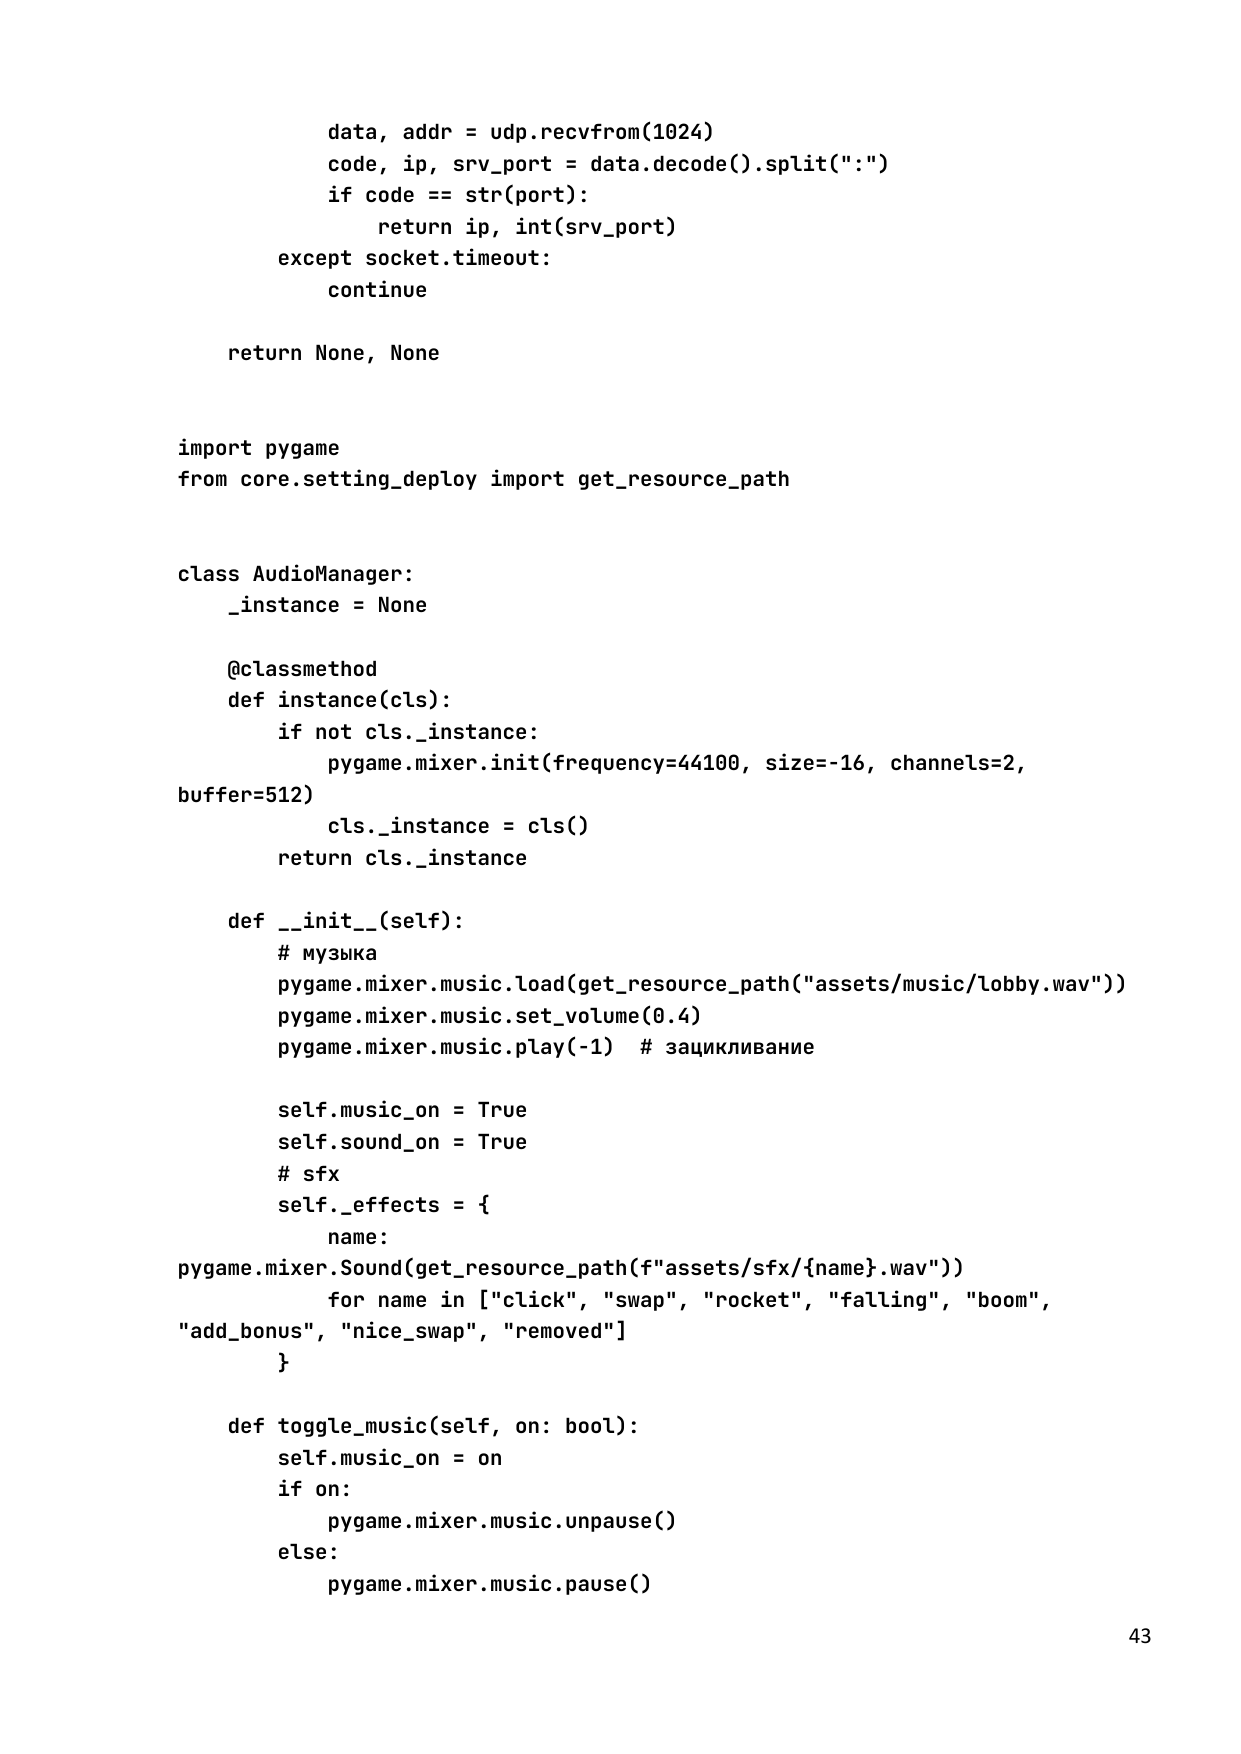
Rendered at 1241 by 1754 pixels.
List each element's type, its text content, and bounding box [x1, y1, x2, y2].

text pygame.mixer.music.set_volume(0.4) [177, 1002, 1152, 1029]
text name: pygame.mixer.Sound(get_resource_path(f"assets/sfx/{name}.wav")) [177, 1223, 1152, 1282]
text else: [177, 1538, 1152, 1566]
text code, ip, srv_port = data.decode().split(":") [177, 150, 1152, 177]
text def toggle_music(self, on: bool): [177, 1412, 1152, 1440]
text if on: [177, 1475, 1152, 1503]
text pygame.mixer.music.play(-1) # зацикливание [177, 1033, 1152, 1061]
text from core.setting_deploy import get_resource_path [177, 465, 1152, 493]
text # музыка [177, 939, 1152, 966]
text } [177, 1349, 1152, 1377]
text return cls._instance [177, 844, 1152, 872]
text @classmethod [177, 655, 1152, 682]
text cls._instance = cls() [177, 812, 1152, 840]
text self.music_on = on [177, 1444, 1152, 1471]
text if code == str(port): [177, 181, 1152, 209]
text self.sound_on = True [177, 1128, 1152, 1156]
text import pygame [177, 434, 1152, 461]
text def instance(cls): [177, 686, 1152, 714]
text def __init__(self): [177, 907, 1152, 935]
text return None, None [177, 339, 1152, 367]
text pygame.mixer.music.unpause() [177, 1507, 1152, 1534]
text # sfx [177, 1160, 1152, 1187]
text continue [177, 276, 1152, 303]
text class AudioManager: [177, 560, 1152, 587]
text for name in ["click", "swap", "rocket", "falling", "boom", "add_bonus", "nice_swap", "removed"] [177, 1286, 1152, 1345]
text _instance = None [177, 592, 1152, 619]
text return ip, int(srv_port) [177, 213, 1152, 240]
text pygame.mixer.music.load(get_resource_path("assets/music/lobby.wav")) [177, 970, 1152, 998]
text self.music_on = True [177, 1097, 1152, 1124]
text if not cls._instance: [177, 718, 1152, 745]
text data, addr = udp.recvfrom(1024) [177, 118, 1152, 146]
text pygame.mixer.music.pause() [177, 1570, 1152, 1597]
text self._effects = { [177, 1191, 1152, 1219]
text except socket.timeout: [177, 244, 1152, 272]
text pygame.mixer.init(frequency=44100, size=-16, channels=2, buffer=512) [177, 749, 1152, 808]
